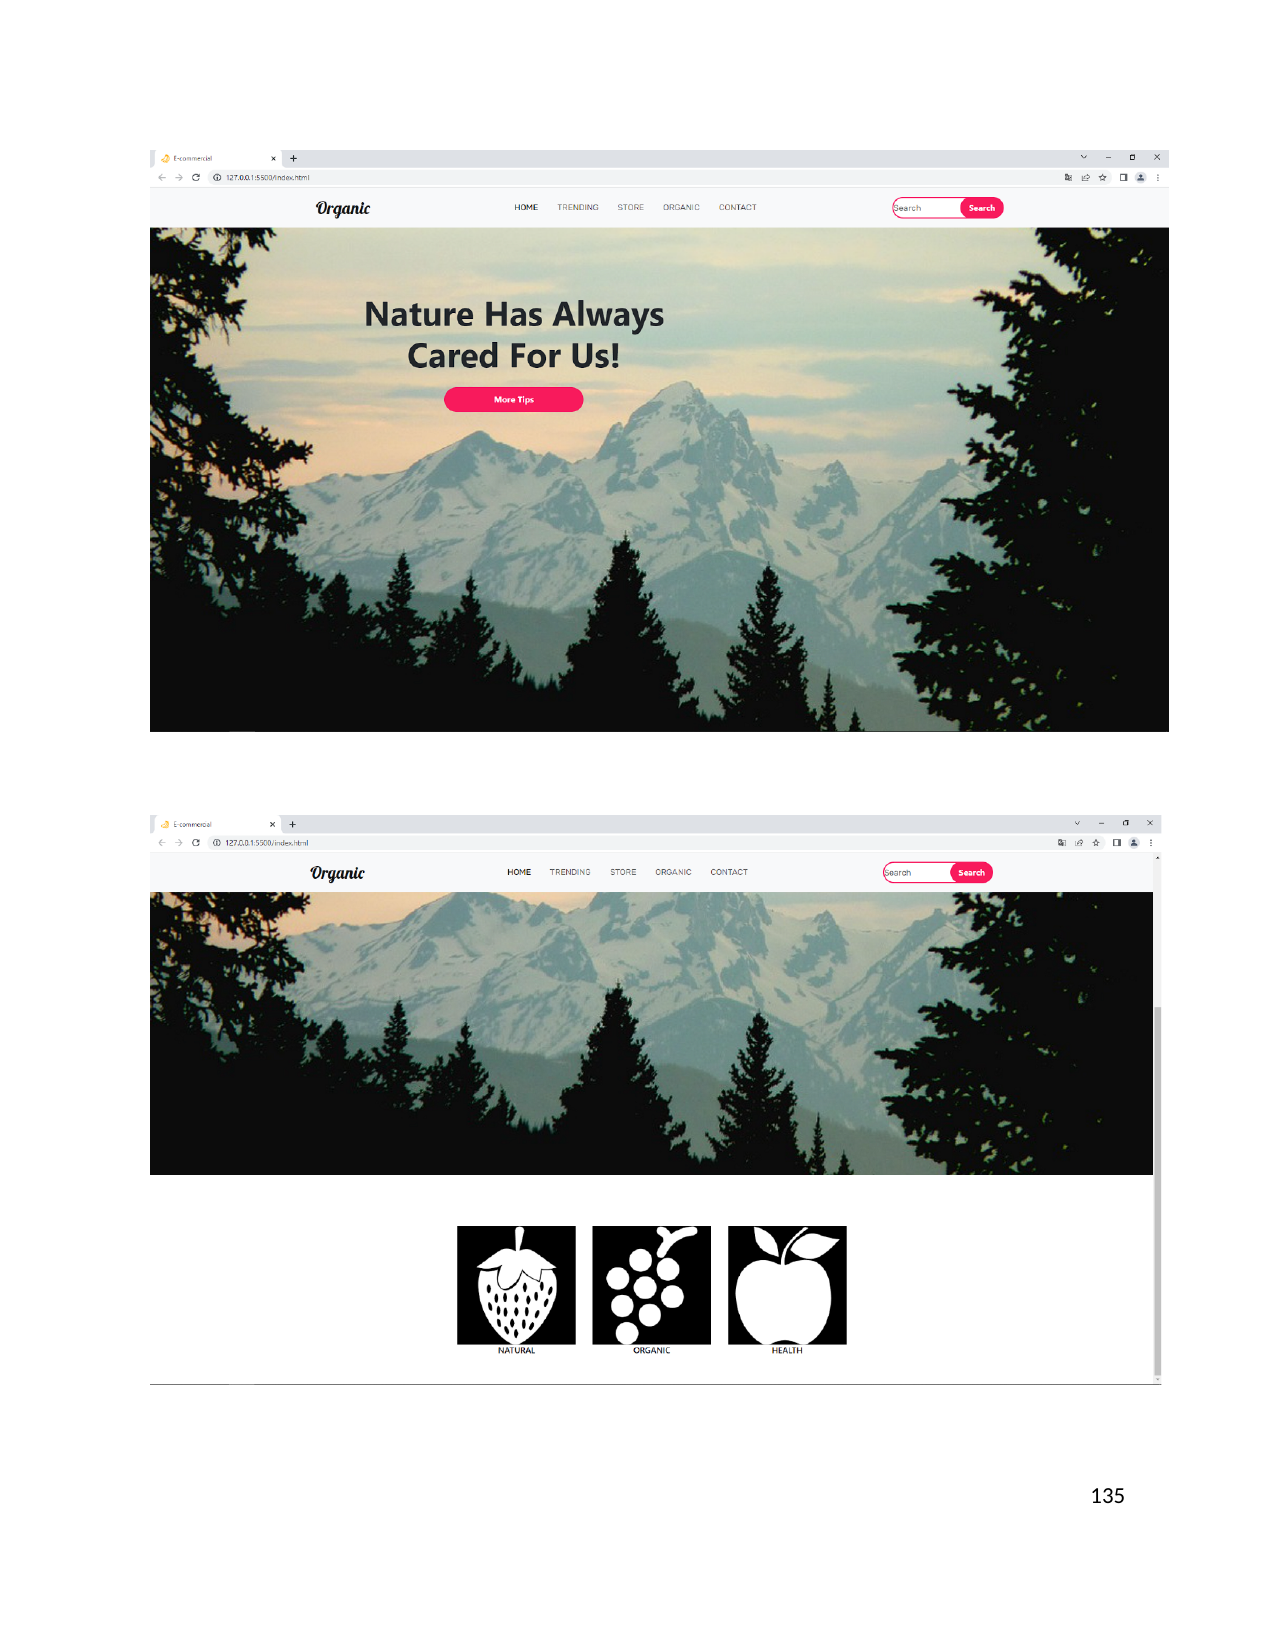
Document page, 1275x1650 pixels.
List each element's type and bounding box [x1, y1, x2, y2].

picture [150, 150, 1169, 732]
picture [150, 815, 1162, 1385]
